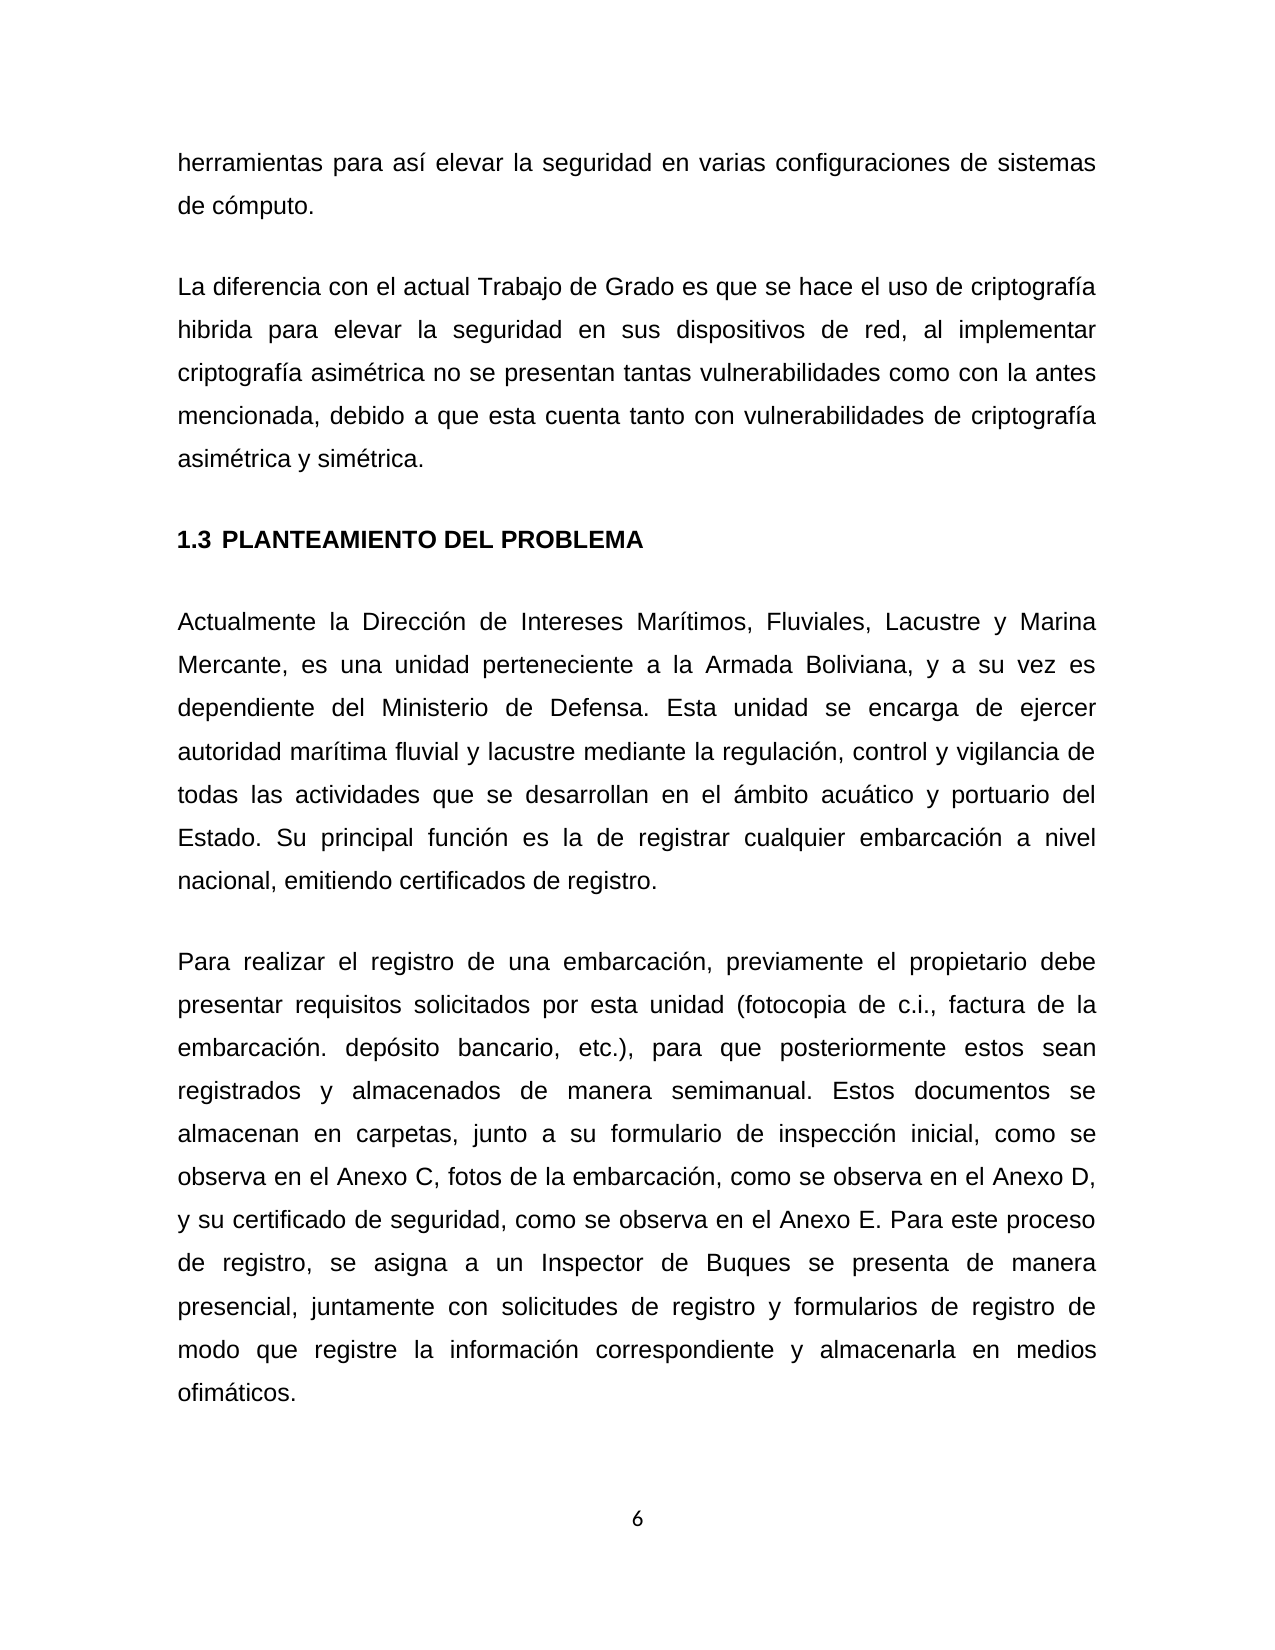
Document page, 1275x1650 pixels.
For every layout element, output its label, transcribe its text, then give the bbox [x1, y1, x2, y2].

text Para realizar el registro de una embarcación, previamente el propietario debe presentar requisitos solicitados por esta unidad (fotocopia de c.i., factura de la embarcación. depósito bancario, etc.), para que posteriormente estos sean registrados y almacenados de manera semimanual. Estos documentos se almacenan en carpetas, junto a su formulario de inspección inicial, como se observa en el Anexo C, fotos de la embarcación, como se observa en el Anexo D, y su certificado de seguridad, como se observa en el Anexo E. Para este proceso de registro, se asigna a un Inspector de Buques se presenta de manera presencial, juntamente con solicitudes de registro y formularios de registro de modo que registre la información correspondiente y almacenarla en medios ofimáticos. [177, 946, 1098, 1406]
text Actualmente la Dirección de Intereses Marítimos, Fluviales, Lacustre y Marina Mercante, es una unidad perteneciente a la Armada Boliviana, y a su vez es dependiente del Ministerio de Defensa. Esta unidad se encarga de ejercer autoridad marítima fluvial y lacustre mediante la regulación, control y vigilancia de todas las actividades que se desarrollan en el ámbito acuático y portuario del Estado. Su principal función es la de registrar cualquier embarcación a nivel nacional, emitiendo certificados de registro. [177, 607, 1098, 894]
list PLANTEAMIENTO DEL PROBLEMA [177, 524, 1098, 553]
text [177, 148, 1098, 219]
text La diferencia con el actual Trabajo de Grado es que se hace el uso de criptografía hibrida para elevar la seguridad en sus dispositivos de red, al implementar criptografía asimétrica no se presentan tantas vulnerabilidades como con la antes mencionada, debido a que esta cuenta tanto con vulnerabilidades de criptografía asimétrica y simétrica. [177, 271, 1098, 473]
